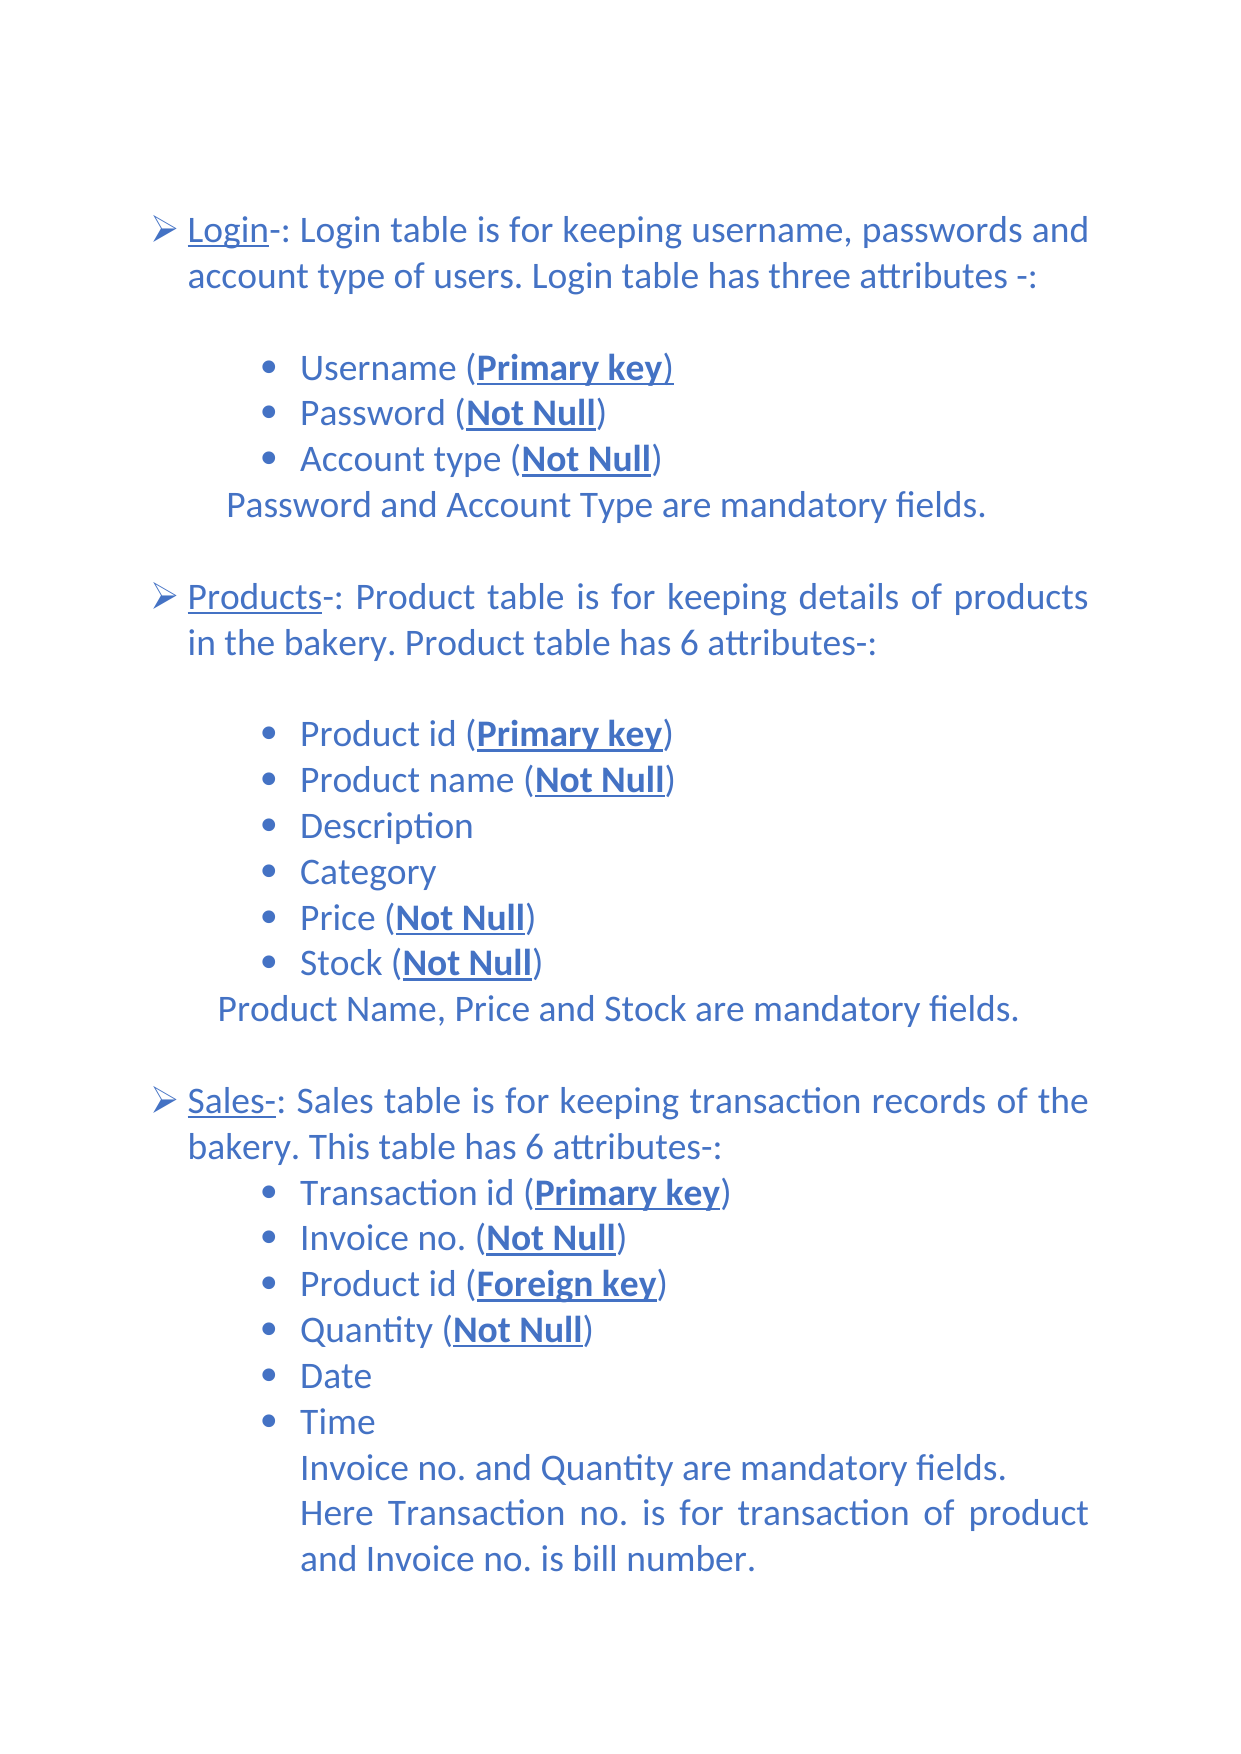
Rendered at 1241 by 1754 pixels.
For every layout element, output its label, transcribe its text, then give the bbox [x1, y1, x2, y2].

list Product id (Primary key) [262, 710, 1090, 756]
list Product name (Not Null) [262, 756, 1090, 802]
list Quantity (Not Null) [262, 1306, 1090, 1352]
list Password (Not Null) [262, 389, 1090, 435]
list Date [262, 1352, 1090, 1398]
list Account type (Not Null) [262, 435, 1090, 481]
list Transaction id (Primary key) [262, 1168, 1090, 1214]
list Invoice no. (Not Null) [262, 1214, 1090, 1260]
list Here Transaction no. is for transaction of product and Invoice no. is bill number. [300, 1489, 1090, 1581]
list Username (Primary key) [262, 343, 1090, 389]
list Stock (Not Null) [262, 939, 1090, 985]
list Invoice no. and Quantity are mandatory fields. [300, 1443, 1090, 1489]
list Price (Not Null) [262, 893, 1090, 939]
list Product id (Foreign key) [262, 1260, 1090, 1306]
list Category [262, 848, 1090, 893]
text Password and Account Type are mandatory fields. [150, 481, 1090, 527]
list Sales-: Sales table is for keeping transaction records of the bakery. This table has 6 attributes-: [150, 1077, 1090, 1168]
list Login-: Login table is for keeping username, passwords and account type of users. Login table has three attributes -: [150, 206, 1090, 298]
list Time [262, 1398, 1090, 1443]
text Product Name, Price and Stock are mandatory fields. [150, 985, 1090, 1031]
list Products-: Product table is for keeping details of products in the bakery. Product table has 6 attributes-: [150, 573, 1090, 664]
list Description [262, 802, 1090, 848]
